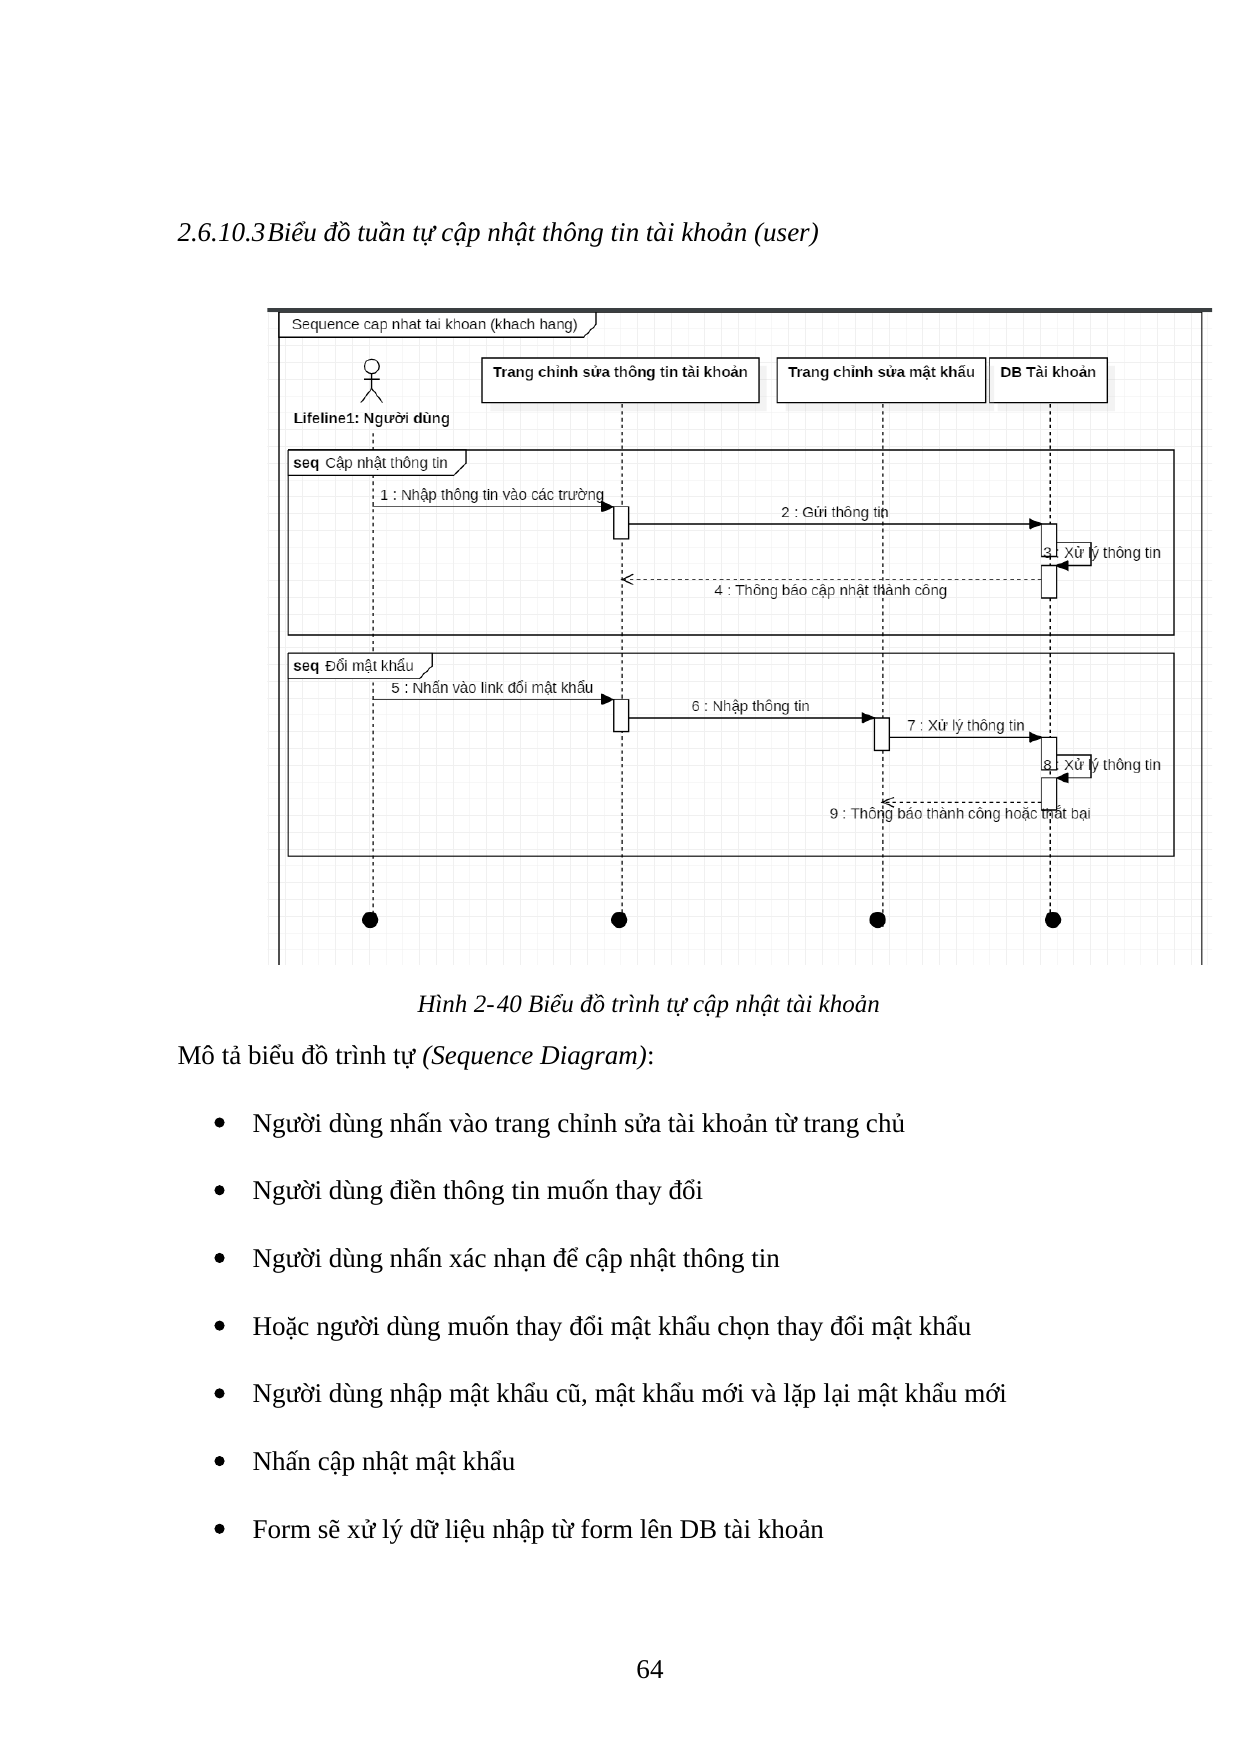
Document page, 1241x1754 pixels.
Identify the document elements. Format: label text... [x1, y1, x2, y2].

list Nhấn cập nhật mật khẩu [215, 1445, 1122, 1476]
list Người dùng nhập mật khẩu cũ, mật khẩu mới và lặp lại mật khẩu mới [215, 1377, 1122, 1409]
text Mô tả biểu đồ trình tự (Sequence Diagram): [177, 1039, 1122, 1070]
list Người dùng nhấn vào trang chỉnh sửa tài khoản từ trang chủ [215, 1107, 1122, 1138]
list Hoặc người dùng muốn thay đổi mật khẩu chọn thay đổi mật khẩu [215, 1310, 1122, 1341]
list Người dùng điền thông tin muốn thay đổi [215, 1174, 1122, 1206]
list Người dùng nhấn xác nhạn để cập nhật thông tin [215, 1242, 1122, 1273]
list Form sẽ xử lý dữ liệu nhập từ form lên DB tài khoản [215, 1513, 1122, 1544]
subtitle Biểu đồ tuần tự cập nhật thông tin tài khoản (user) [177, 216, 1122, 247]
picture [267, 308, 1213, 965]
